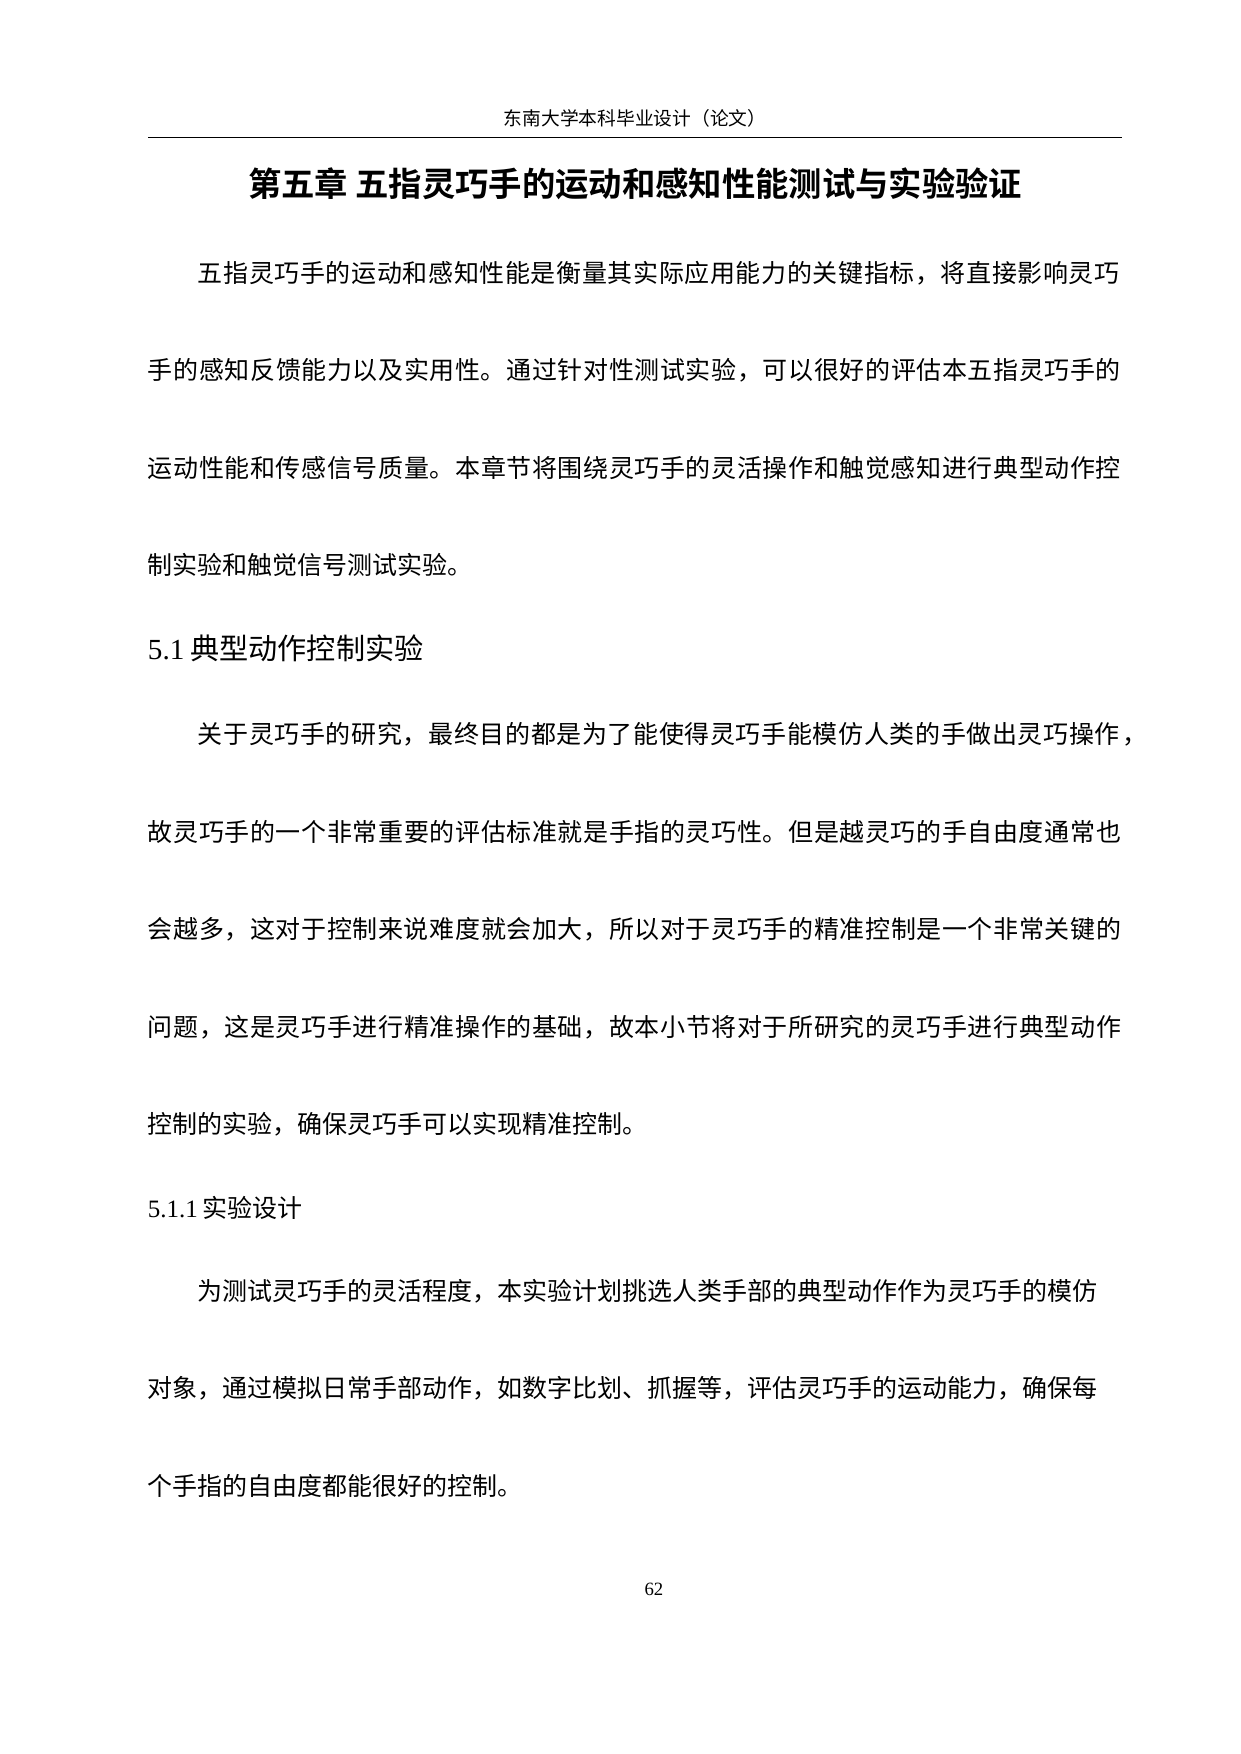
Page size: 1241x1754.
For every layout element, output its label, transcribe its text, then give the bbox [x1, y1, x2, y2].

text 关于灵巧手的研究，最终目的都是为了能使得灵巧手能模仿人类的手做出灵巧操作，故灵巧手的一个非常重要的评估标准就是手指的灵巧性。但是越灵巧的手自由度通常也会越多，这对于控制来说难度就会加大，所以对于灵巧手的精准控制是一个非常关键的问题，这是灵巧手进行精准操作的基础，故本小节将对于所研究的灵巧手进行典型动作控制的实验，确保灵巧手可以实现精准控制。 [148, 701, 1122, 1156]
text 5.1典型动作控制实验 [148, 614, 1122, 679]
text 第五章 五指灵巧手的运动和感知性能测试与实验验证 [148, 150, 1122, 215]
text 为测试灵巧手的灵活程度，本实验计划挑选人类手部的典型动作作为灵巧手的模仿对象，通过模拟日常手部动作，如数字比划、抓握等，评估灵巧手的运动能力，确保每个手指的自由度都能很好的控制。 [148, 1257, 1122, 1517]
text 五指灵巧手的运动和感知性能是衡量其实际应用能力的关键指标，将直接影响灵巧手的感知反馈能力以及实用性。通过针对性测试实验，可以很好的评估本五指灵巧手的运动性能和传感信号质量。本章节将围绕灵巧手的灵活操作和触觉感知进行典型动作控制实验和触觉信号测试实验。 [148, 239, 1122, 596]
text 5.1.1实验设计 [148, 1174, 1122, 1239]
